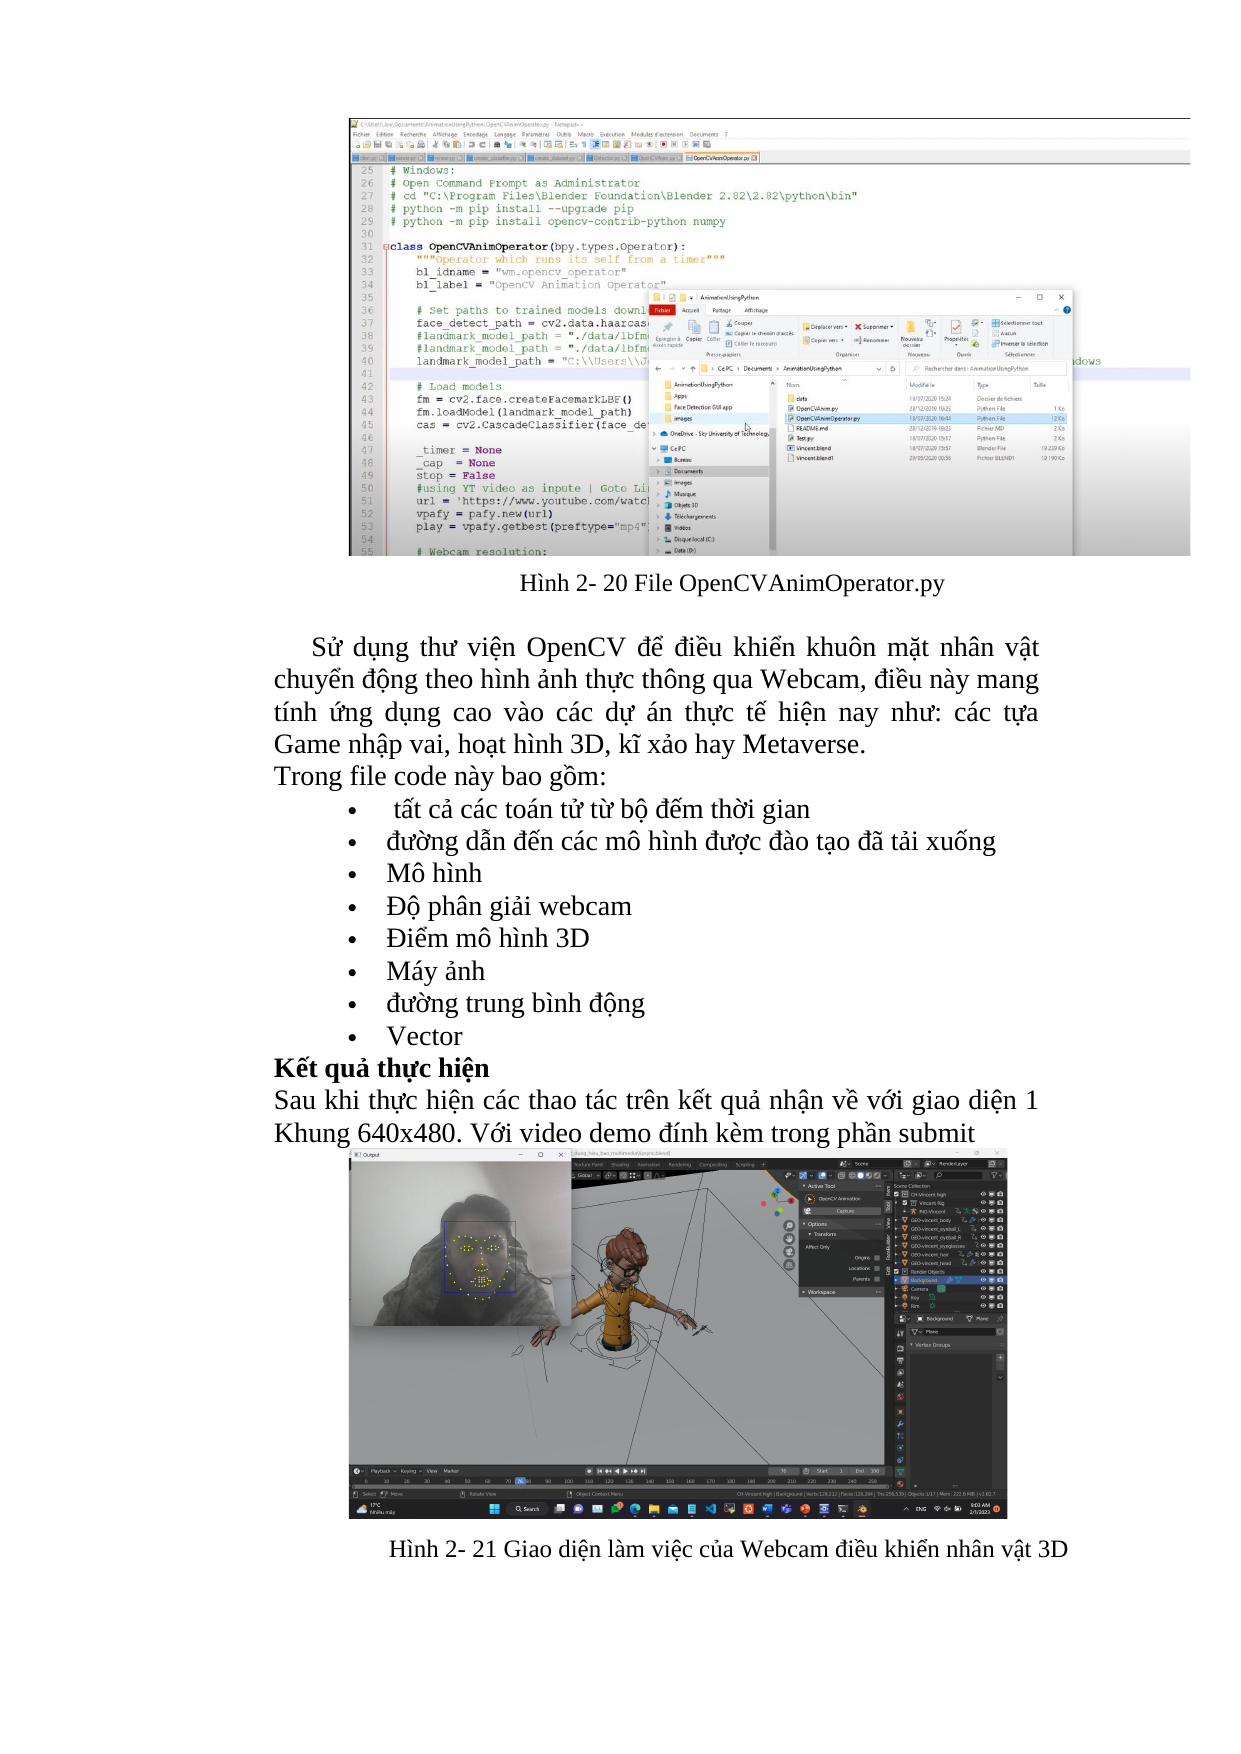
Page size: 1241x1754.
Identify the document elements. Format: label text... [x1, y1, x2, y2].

text Kết quả thực hiện [274, 1051, 1040, 1083]
text Sau khi thực hiện các thao tác trên kết quả nhận về với giao diện 1 Khung 640x480. Với video demo đính kèm trong phần submit [274, 1083, 1040, 1148]
list Máy ảnh [349, 954, 1078, 986]
list Mô hình [349, 857, 1078, 889]
list Điểm mô hình 3D [349, 921, 1078, 954]
text Trong file code này bao gồm: [274, 759, 1040, 792]
picture [348, 118, 1191, 556]
list tất cả các toán tử từ bộ đếm thời gian [349, 792, 1078, 824]
text Sử dụng thư viện OpenCV để điều khiển khuôn mặt nhân vật chuyển động theo hình ảnh thực thông qua Webcam, điều này mang tính ứng dụng cao vào các dự án thực tế hiện nay như: các tựa Game nhập vai, hoạt hình 3D, kĩ xảo hay Metaverse. [274, 630, 1040, 759]
list đường dẫn đến các mô hình được đào tạo đã tải xuống [349, 824, 1078, 857]
list đường trung bình động [349, 986, 1078, 1018]
list Độ phân giải webcam [349, 889, 1078, 921]
picture [348, 1148, 1008, 1519]
list Vector [349, 1018, 1078, 1051]
